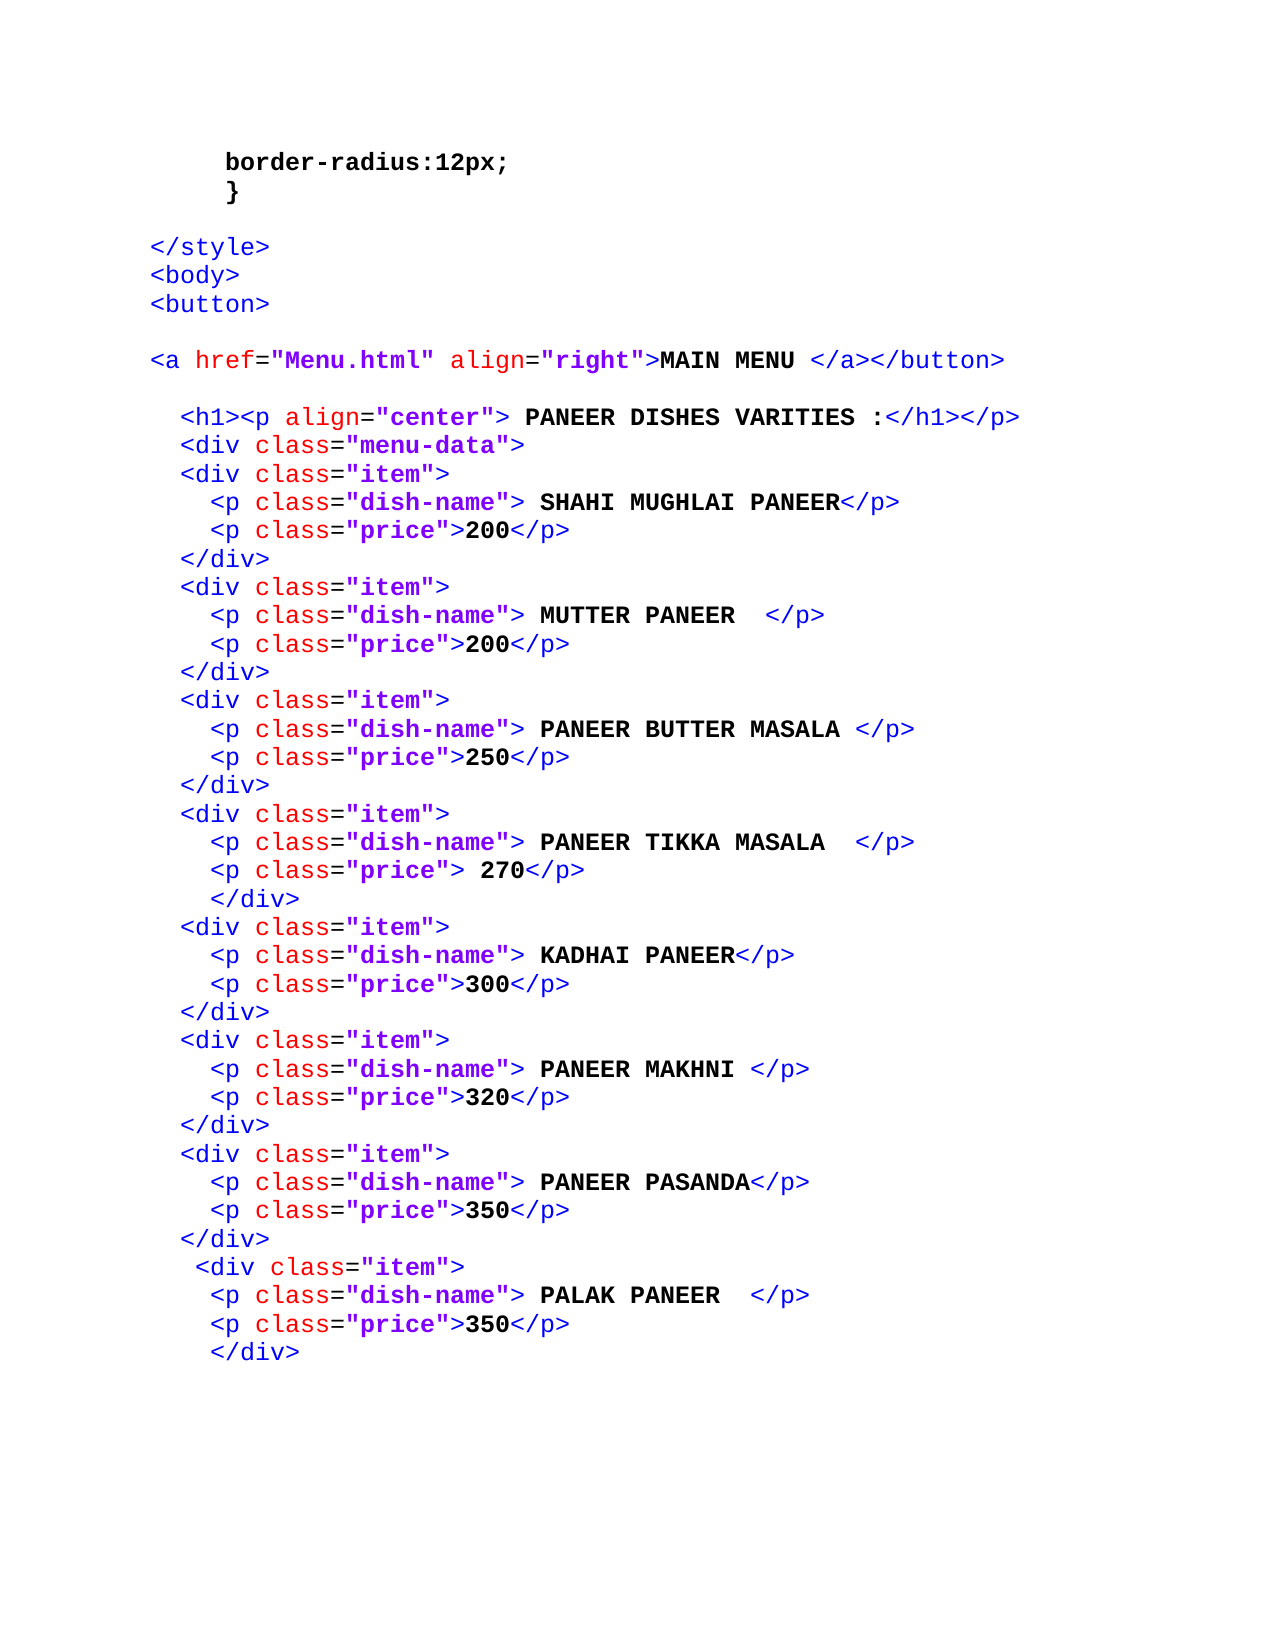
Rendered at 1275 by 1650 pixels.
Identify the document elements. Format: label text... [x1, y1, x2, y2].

text <p class="dish-name"> SHAHI MUGHLAI PANEER</p> [150, 490, 1125, 518]
text <p class="price">200</p> [150, 518, 1125, 546]
text <div class="item"> [150, 1141, 1125, 1170]
text <p class="dish-name"> MUTTER PANEER </p> [150, 603, 1125, 631]
text <p class="price">250</p> [150, 745, 1125, 773]
text <div class="item"> [150, 915, 1125, 943]
text <div class="item"> [150, 1255, 1125, 1283]
text <p class="price">350</p> [150, 1198, 1125, 1226]
text border-radius:12px; [150, 150, 1125, 178]
text <p class="price">350</p> [150, 1311, 1125, 1340]
text <div class="item"> [150, 461, 1125, 490]
text <div class="item"> [150, 801, 1125, 830]
text <a href="Menu.html" align="right">MAIN MENU </a></button> [150, 348, 1125, 376]
text </div> [150, 886, 1125, 915]
text </div> [150, 1226, 1125, 1255]
text <div class="menu-data"> [150, 433, 1125, 461]
text } [150, 178, 1125, 207]
text <h1><p align="center"> PANEER DISHES VARITIES :</h1></p> [150, 405, 1125, 433]
text <button> [150, 291, 1125, 320]
text <p class="dish-name"> PANEER TIKKA MASALA </p> [150, 830, 1125, 858]
text <body> [150, 263, 1125, 291]
text <div class="item"> [150, 575, 1125, 603]
text <p class="price">320</p> [150, 1085, 1125, 1113]
text </div> [150, 1113, 1125, 1141]
text <p class="price">200</p> [150, 631, 1125, 660]
text <p class="dish-name"> PANEER PASANDA</p> [150, 1170, 1125, 1198]
text <p class="dish-name"> PALAK PANEER </p> [150, 1283, 1125, 1311]
text </div> [150, 1340, 1125, 1368]
text </div> [150, 773, 1125, 801]
text <p class="price">300</p> [150, 971, 1125, 1000]
text <p class="dish-name"> PANEER BUTTER MASALA </p> [150, 716, 1125, 745]
text <div class="item"> [150, 688, 1125, 716]
text <p class="price"> 270</p> [150, 858, 1125, 886]
text </style> [150, 235, 1125, 263]
text <p class="dish-name"> KADHAI PANEER</p> [150, 943, 1125, 971]
text <p class="dish-name"> PANEER MAKHNI </p> [150, 1056, 1125, 1085]
text </div> [150, 660, 1125, 688]
text </div> [150, 546, 1125, 575]
text <div class="item"> [150, 1028, 1125, 1056]
text </div> [150, 1000, 1125, 1028]
